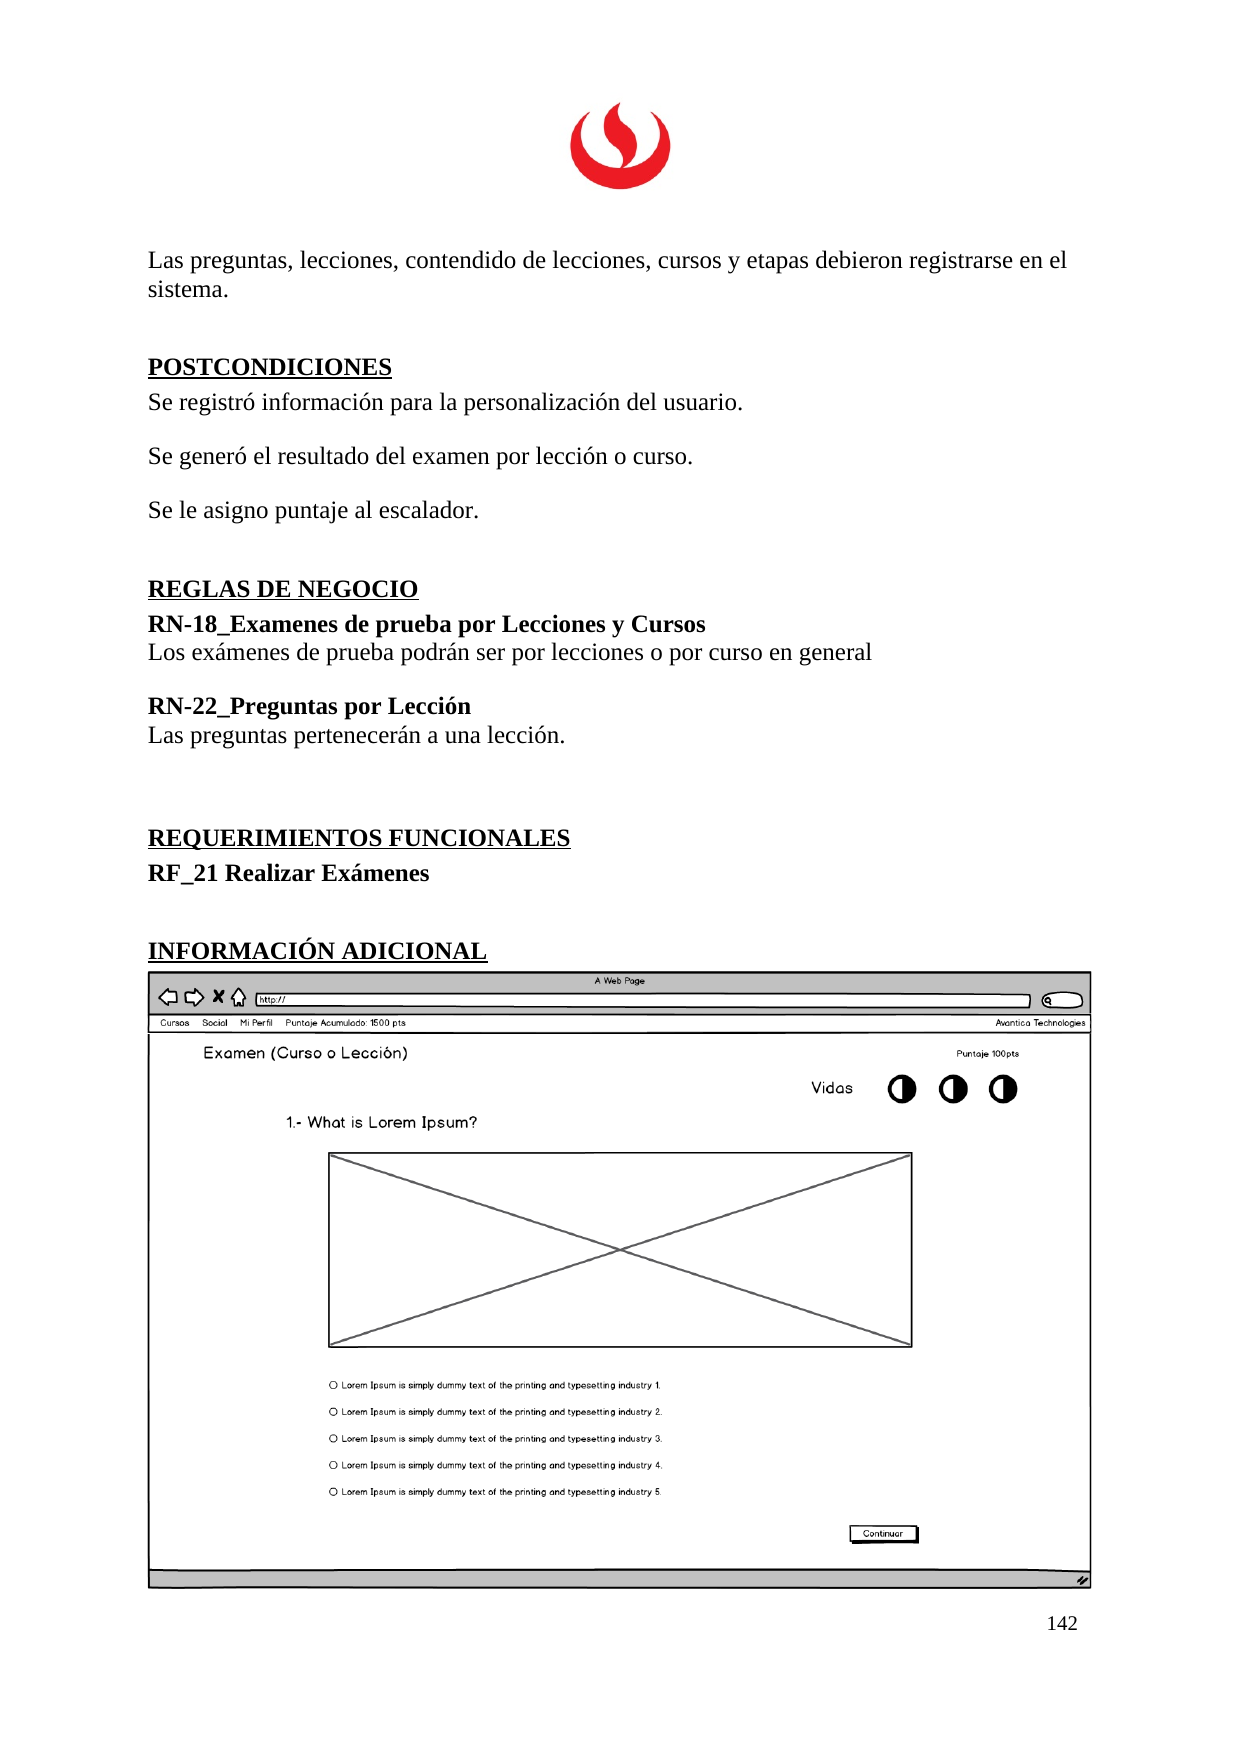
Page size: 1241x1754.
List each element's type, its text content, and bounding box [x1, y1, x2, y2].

text Se le asigno puntaje al escalador. [148, 495, 1092, 524]
subtitle INFORMACIÓN ADICIONAL [148, 936, 1092, 965]
picture [497, 70, 744, 221]
text Se generó el resultado del examen por lección o curso. [148, 441, 1092, 470]
text Los exámenes de prueba podrán ser por lecciones o por curso en general [148, 637, 1092, 666]
subtitle REGLAS DE NEGOCIO [148, 574, 1092, 602]
text Las preguntas, lecciones, contendido de lecciones, cursos y etapas debieron registrarse en el sistema. [148, 245, 1092, 302]
picture [147, 971, 1092, 1589]
text RN-18_Examenes de prueba por Lecciones y Cursos [148, 609, 1092, 637]
text RF_21 Realizar Exámenes [148, 858, 1092, 886]
subtitle REQUERIMIENTOS FUNCIONALES [148, 823, 1092, 851]
text Las preguntas pertenecerán a una lección. [148, 720, 1092, 749]
text Se registró información para la personalización del usuario. [148, 387, 1092, 416]
subtitle POSTCONDICIONES [148, 352, 1092, 381]
text RN-22_Preguntas por Lección [148, 691, 1092, 720]
